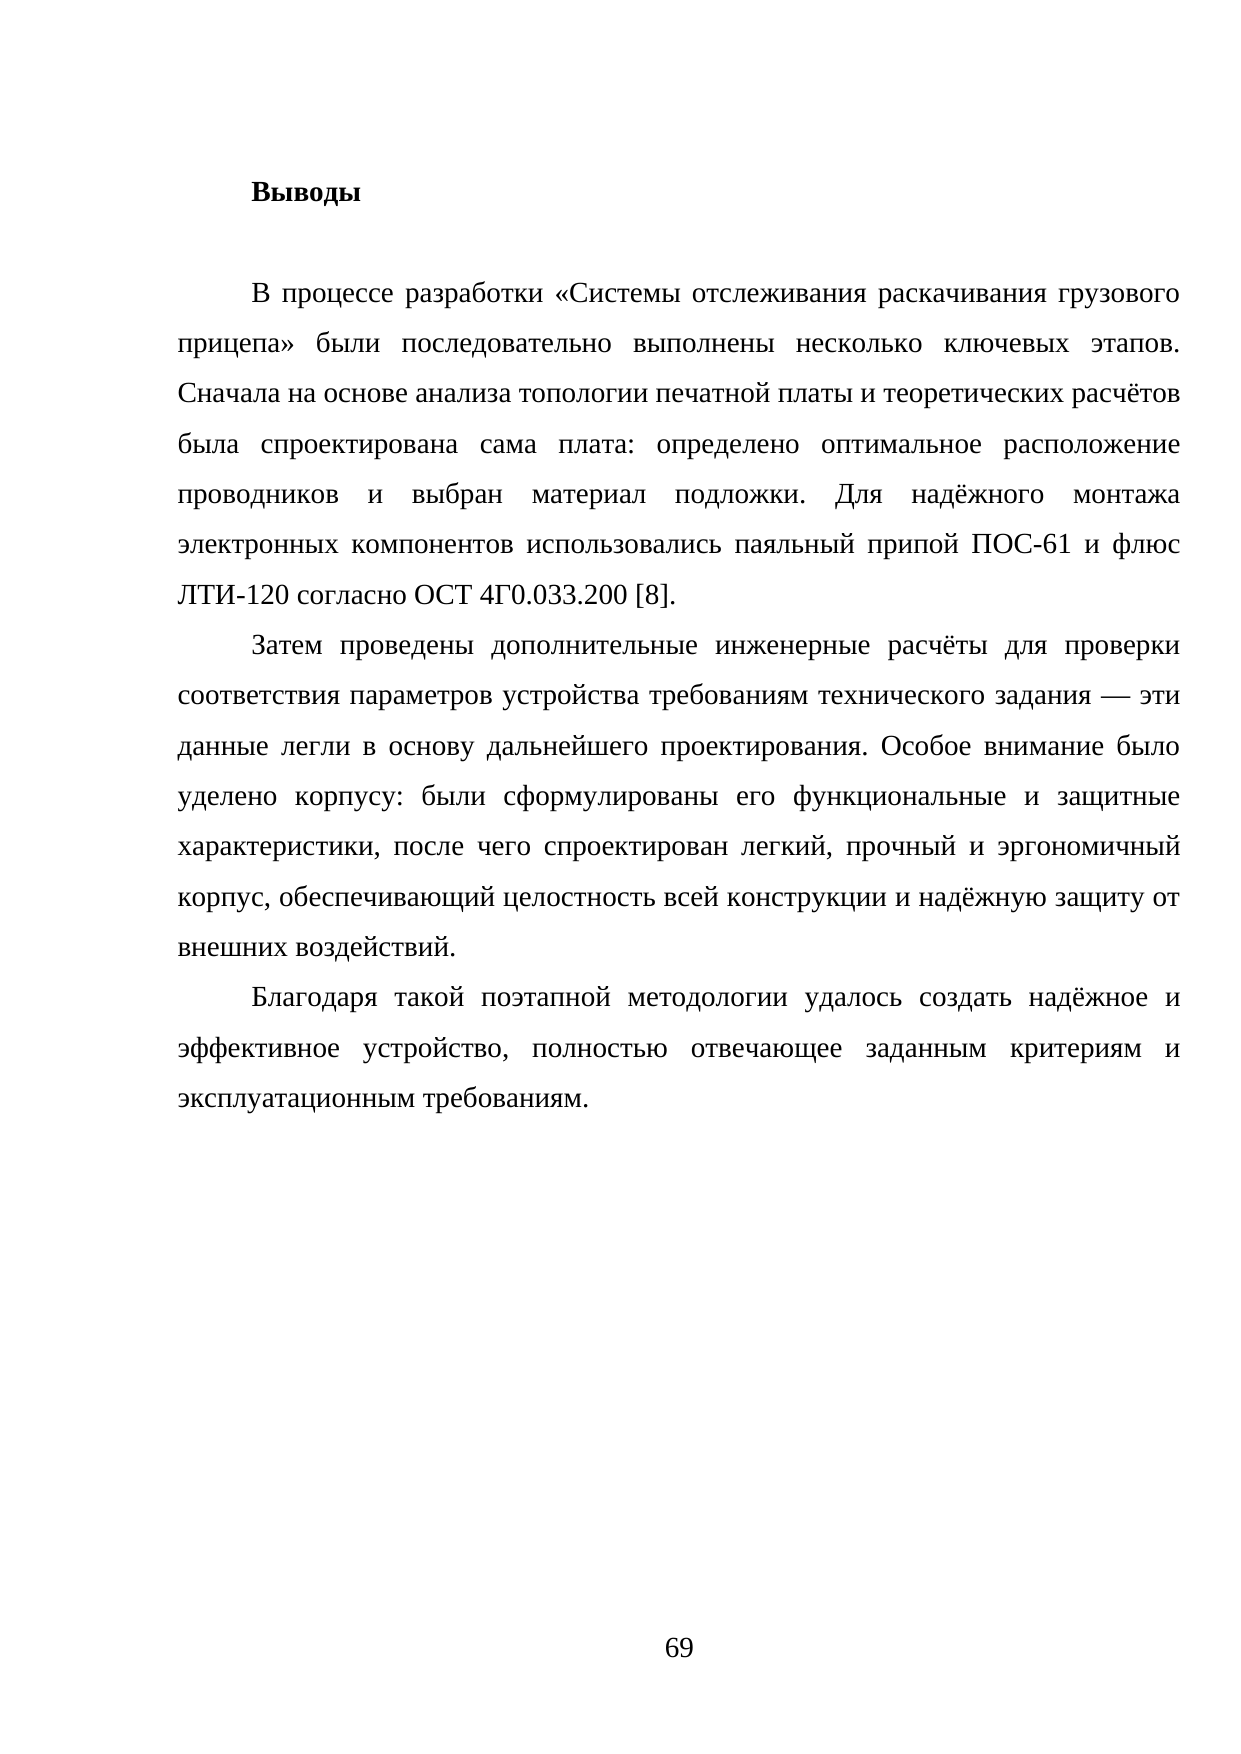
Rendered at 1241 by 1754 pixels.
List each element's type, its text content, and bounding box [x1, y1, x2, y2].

text Благодаря такой поэтапной методологии удалось создать надёжное и эффективное устройство, полностью отвечающее заданным критериям и эксплуатационным требованиям. [177, 979, 1181, 1113]
subtitle Выводы [251, 174, 1181, 208]
text Затем проведены дополнительные инженерные расчёты для проверки соответствия параметров устройства требованиям технического задания — эти данные легли в основу дальнейшего проектирования. Особое внимание было уделено корпусу: были сформулированы его функциональные и защитные характеристики, после чего спроектирован легкий, прочный и эргономичный корпус, обеспечивающий целостность всей конструкции и надёжную защиту от внешних воздействий. [177, 627, 1181, 963]
text В процессе разработки «Системы отслеживания раскачивания грузового прицепа» были последовательно выполнены несколько ключевых этапов. Сначала на основе анализа топологии печатной платы и теоретических расчётов была спроектирована сама плата: определено оптимальное расположение проводников и выбран материал подложки. Для надёжного монтажа электронных компонентов использовались паяльный припой ПОС-61 и флюс ЛТИ-120 согласно ОСТ 4Г0.033.200 [8]. [177, 275, 1181, 610]
